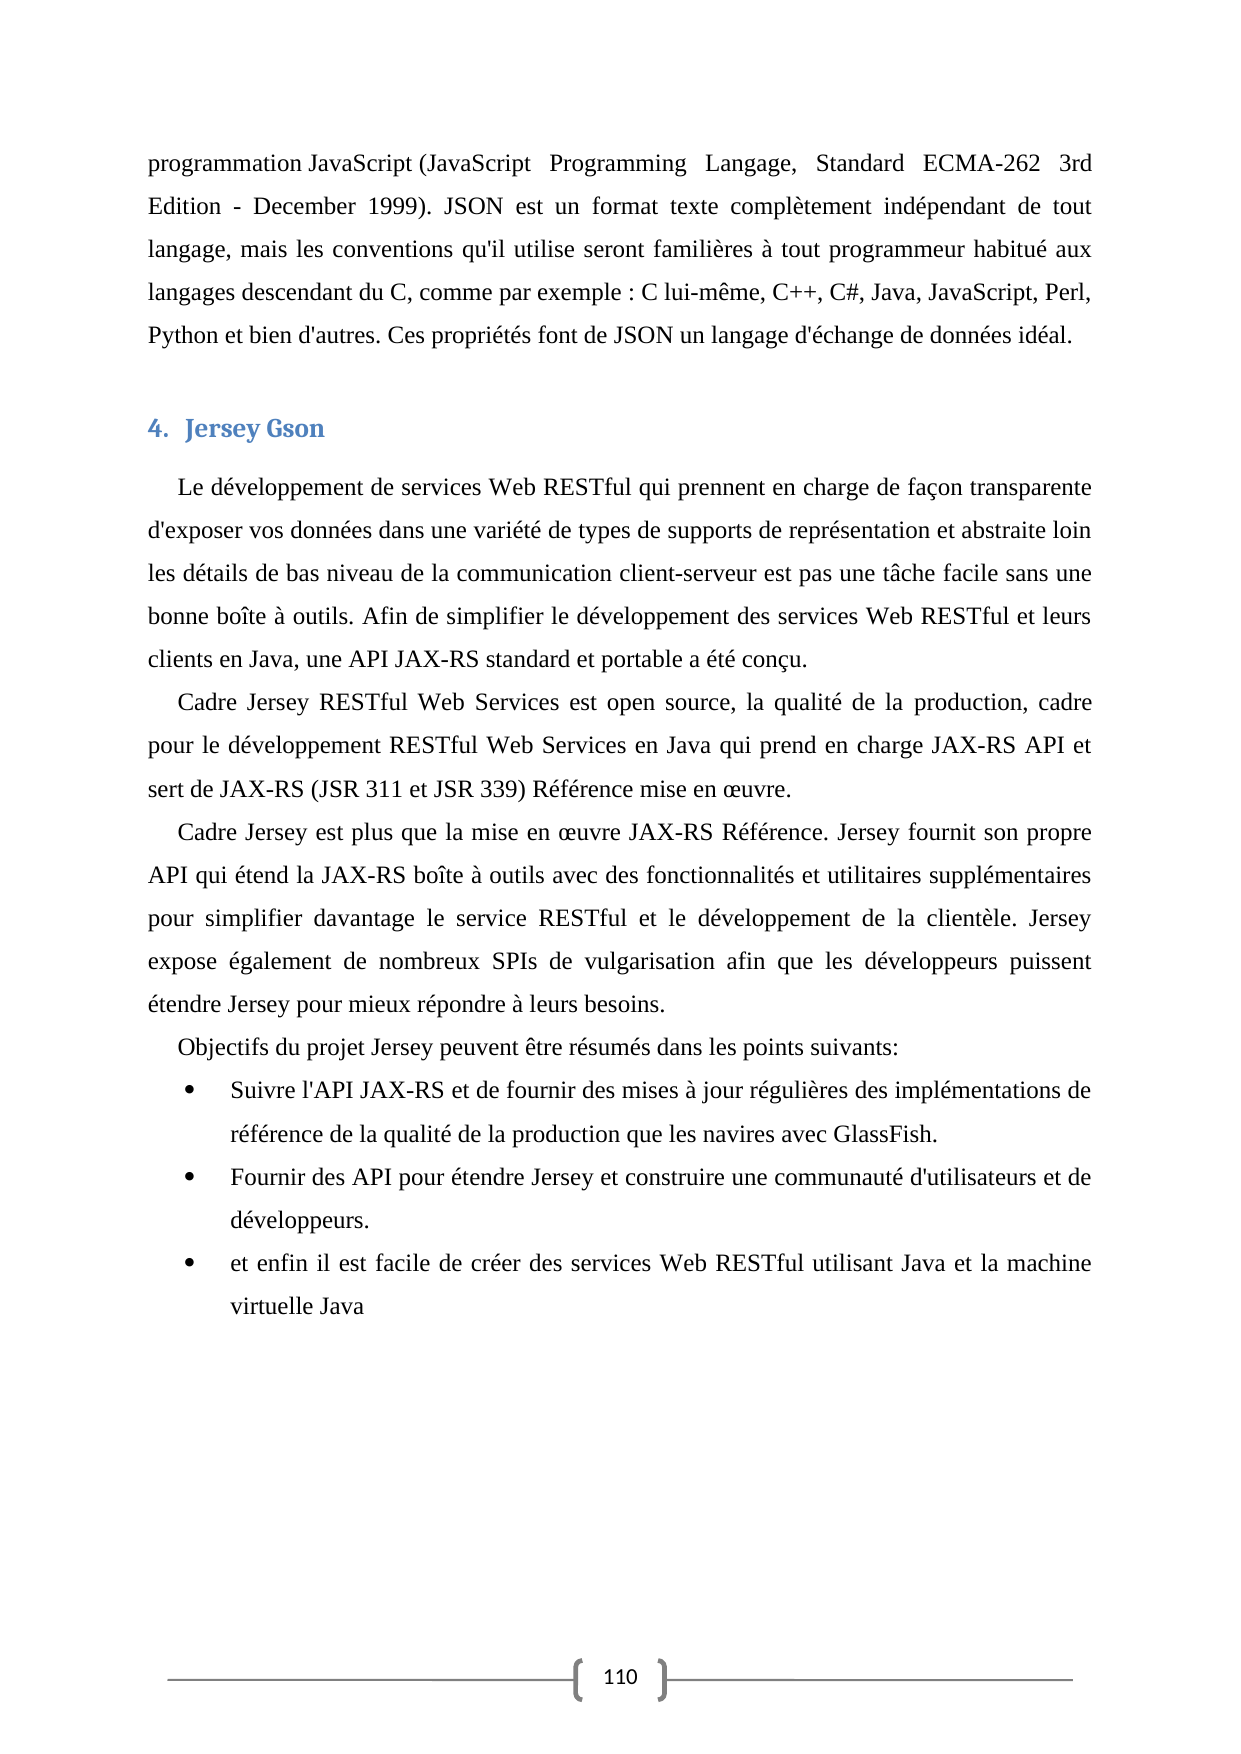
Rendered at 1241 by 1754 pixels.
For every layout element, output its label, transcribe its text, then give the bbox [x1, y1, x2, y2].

list Fournir des API pour étendre Jersey et construire une communauté d'utilisateurs et de développeurs. [185, 1162, 1093, 1234]
text Cadre Jersey RESTful Web Services est open source, la qualité de la production, cadre pour le développement RESTful Web Services en Java qui prend en charge JAX-RS API et sert de JAX-RS (JSR 311 et JSR 339) Référence mise en œuvre. [148, 687, 1093, 802]
text Le développement de services Web RESTful qui prennent en charge de façon transparente d'exposer vos données dans une variété de types de supports de représentation et abstraite loin les détails de bas niveau de la communication client-serveur est pas une tâche facile sans une bonne boîte à outils. Afin de simplifier le développement des services Web RESTful et leurs clients en Java, une API JAX-RS standard et portable a été conçu. [148, 472, 1093, 673]
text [148, 148, 1093, 349]
text Objectifs du projet Jersey peuvent être résumés dans les points suivants: [148, 1032, 1093, 1061]
list et enfin il est facile de créer des services Web RESTful utilisant Java et la machine virtuelle Java [185, 1248, 1093, 1320]
list Suivre l'API JAX-RS et de fournir des mises à jour régulières des implémentations de référence de la qualité de la production que les navires avec GlassFish. [185, 1076, 1093, 1147]
text Cadre Jersey est plus que la mise en œuvre JAX-RS Référence. Jersey fournit son propre API qui étend la JAX-RS boîte à outils avec des fonctionnalités et utilitaires supplémentaires pour simplifier davantage le service RESTful et le développement de la clientèle. Jersey expose également de nombreux SPIs de vulgarisation afin que les développeurs puissent étendre Jersey pour mieux répondre à leurs besoins. [148, 817, 1093, 1018]
subtitle Jersey Gson [148, 413, 1093, 444]
